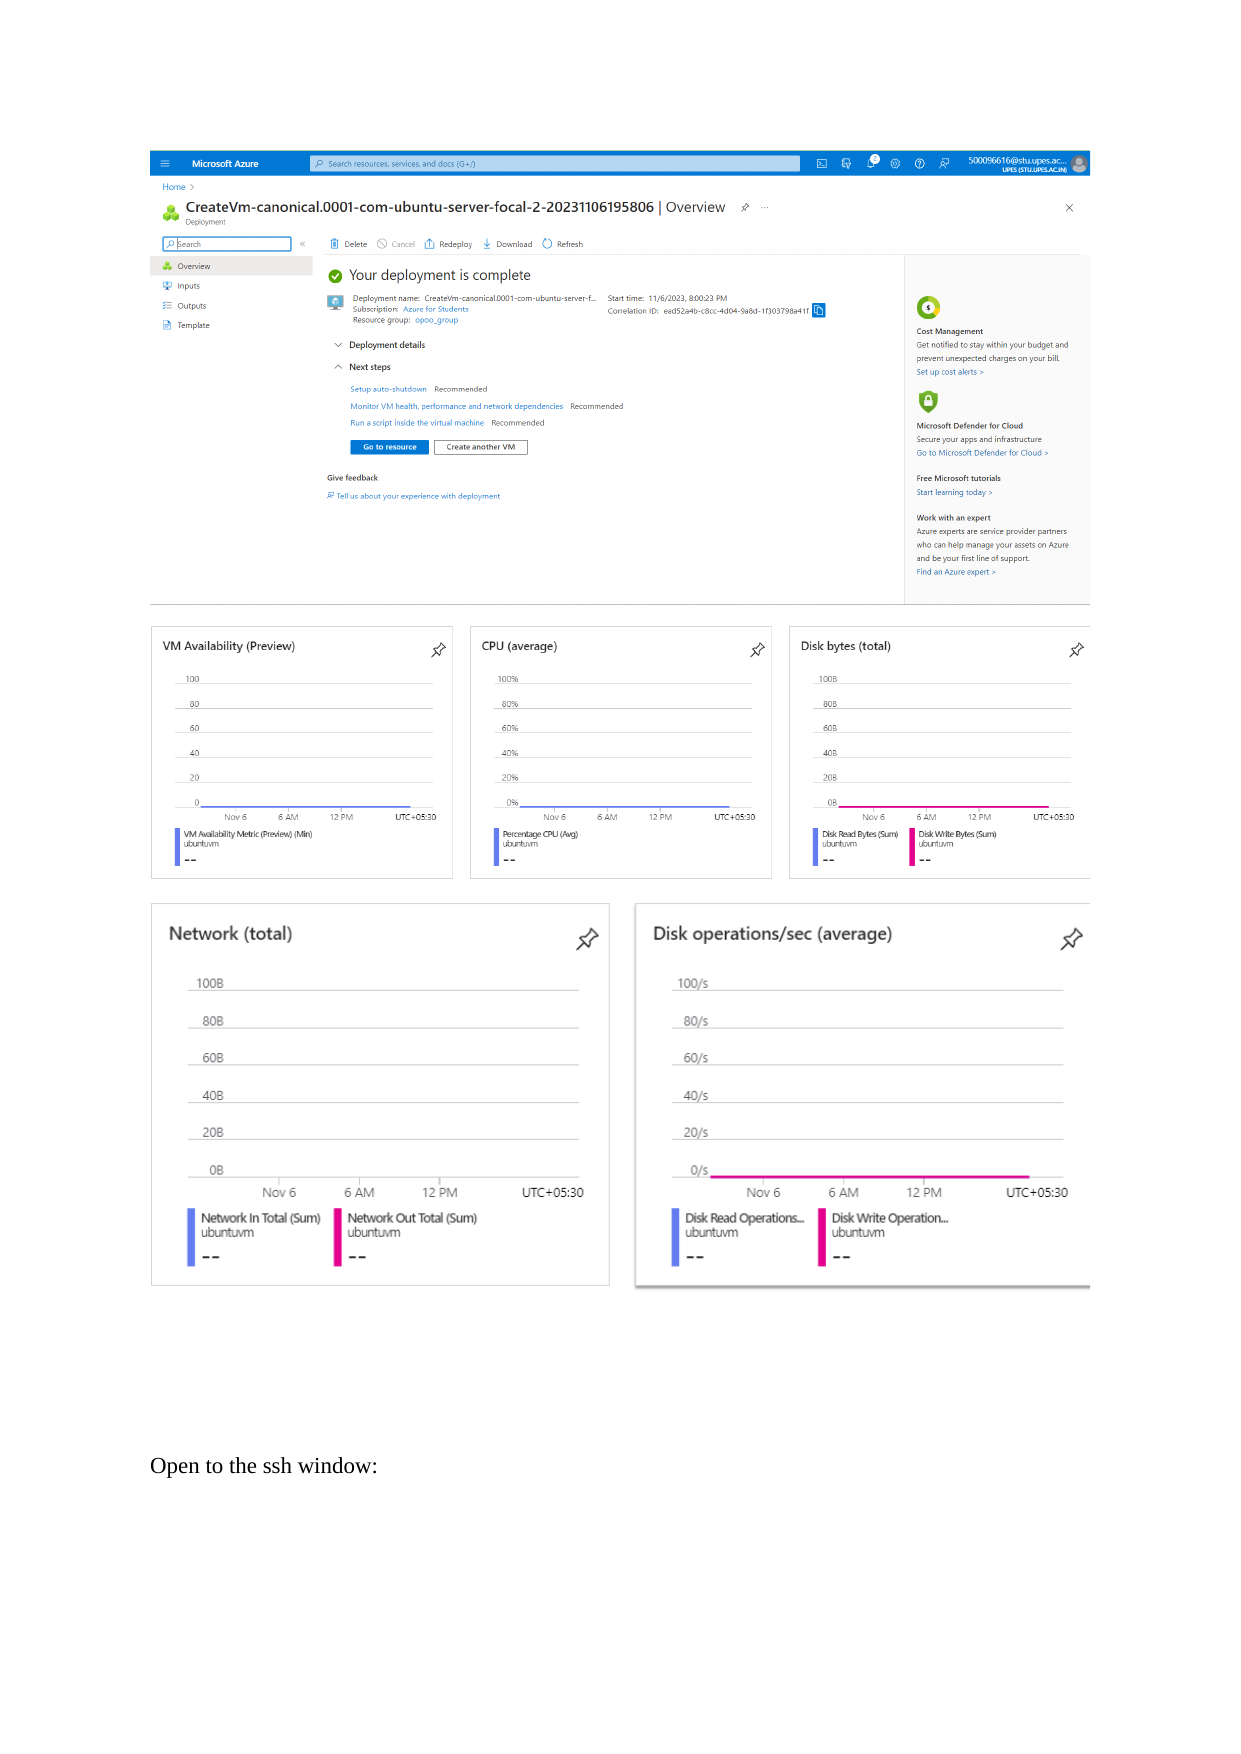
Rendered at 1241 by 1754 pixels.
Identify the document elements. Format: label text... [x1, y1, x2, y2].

picture [150, 150, 1091, 605]
picture [150, 623, 1091, 882]
text Open to the ssh window: [150, 1452, 1090, 1478]
picture [150, 900, 1091, 1293]
